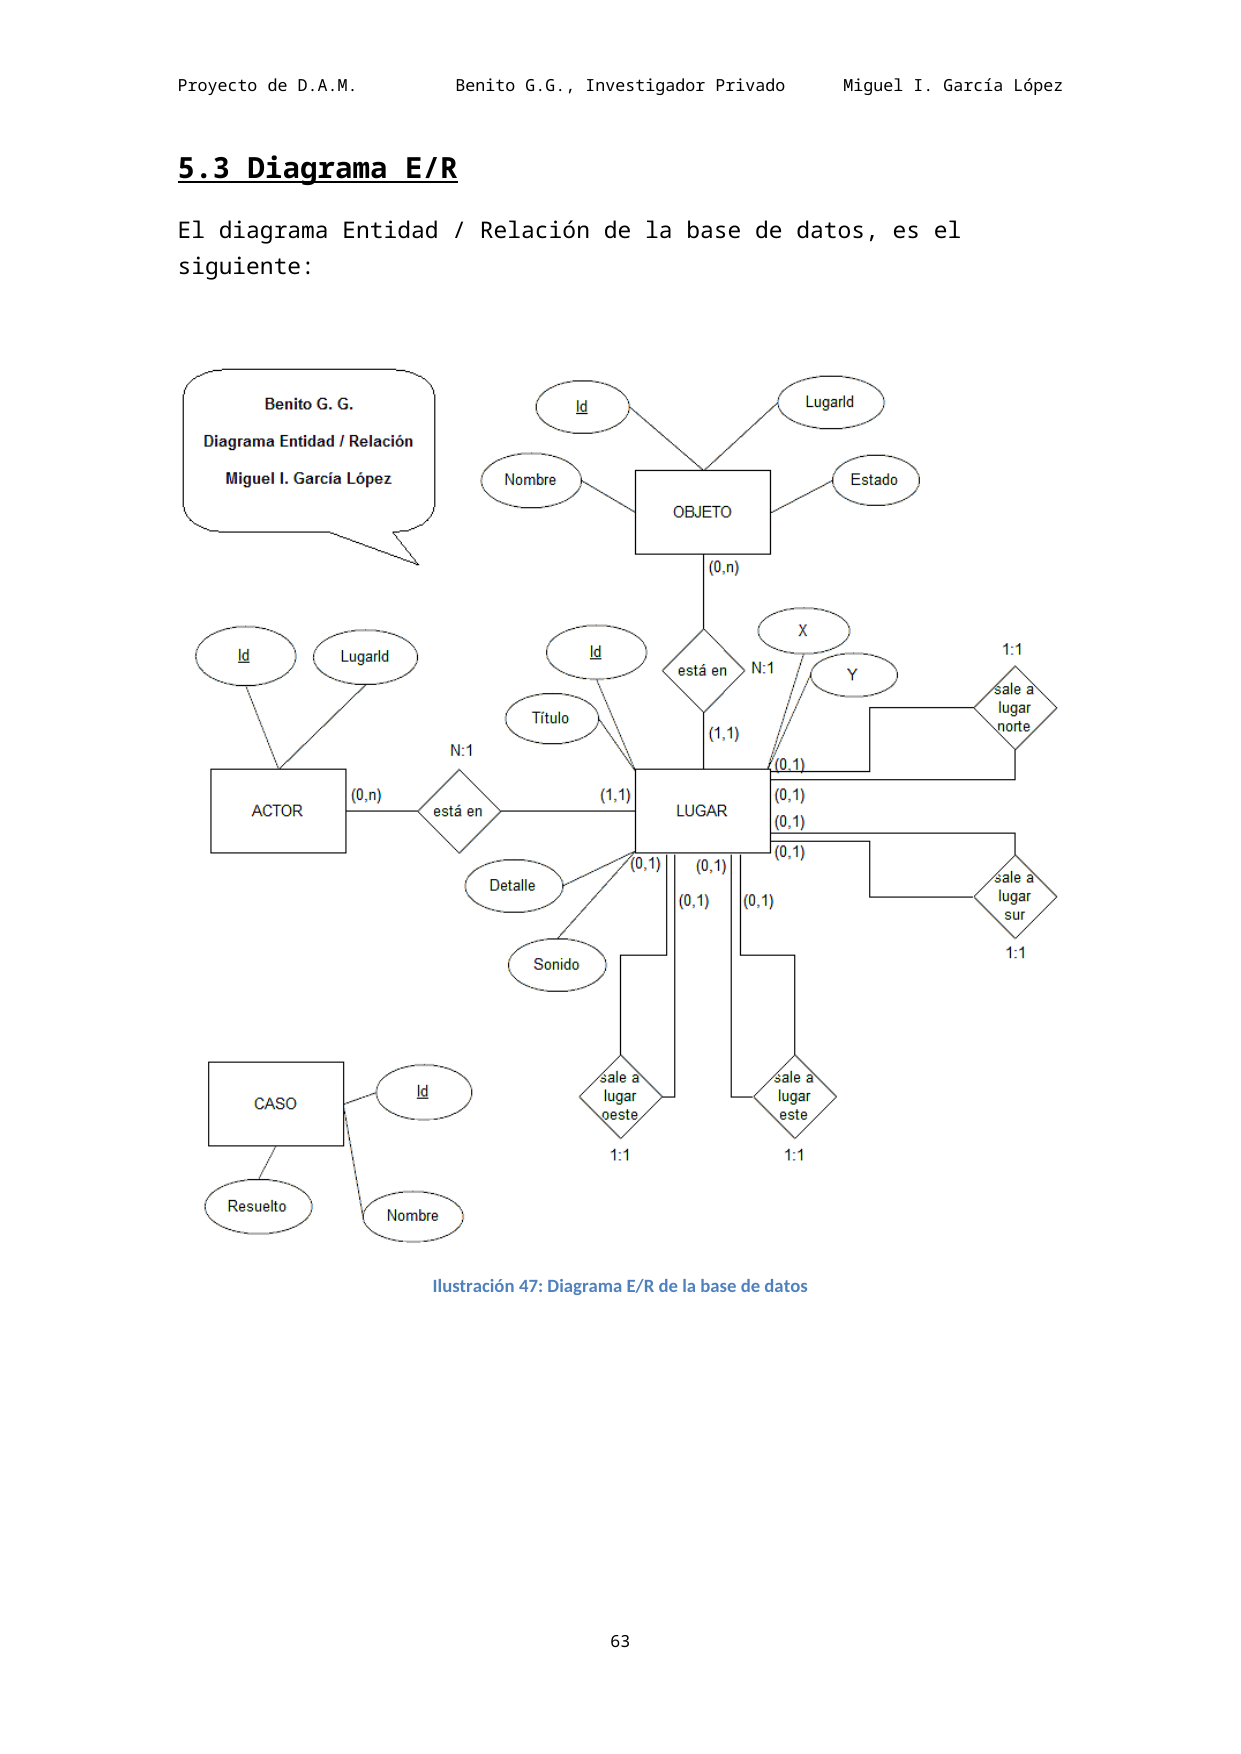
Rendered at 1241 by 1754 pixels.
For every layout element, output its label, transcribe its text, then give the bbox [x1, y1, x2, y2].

text El diagrama Entidad / Relación de la base de datos, es el siguiente: [177, 214, 1063, 281]
text 5.3 Diagrama E/R [177, 148, 1063, 187]
